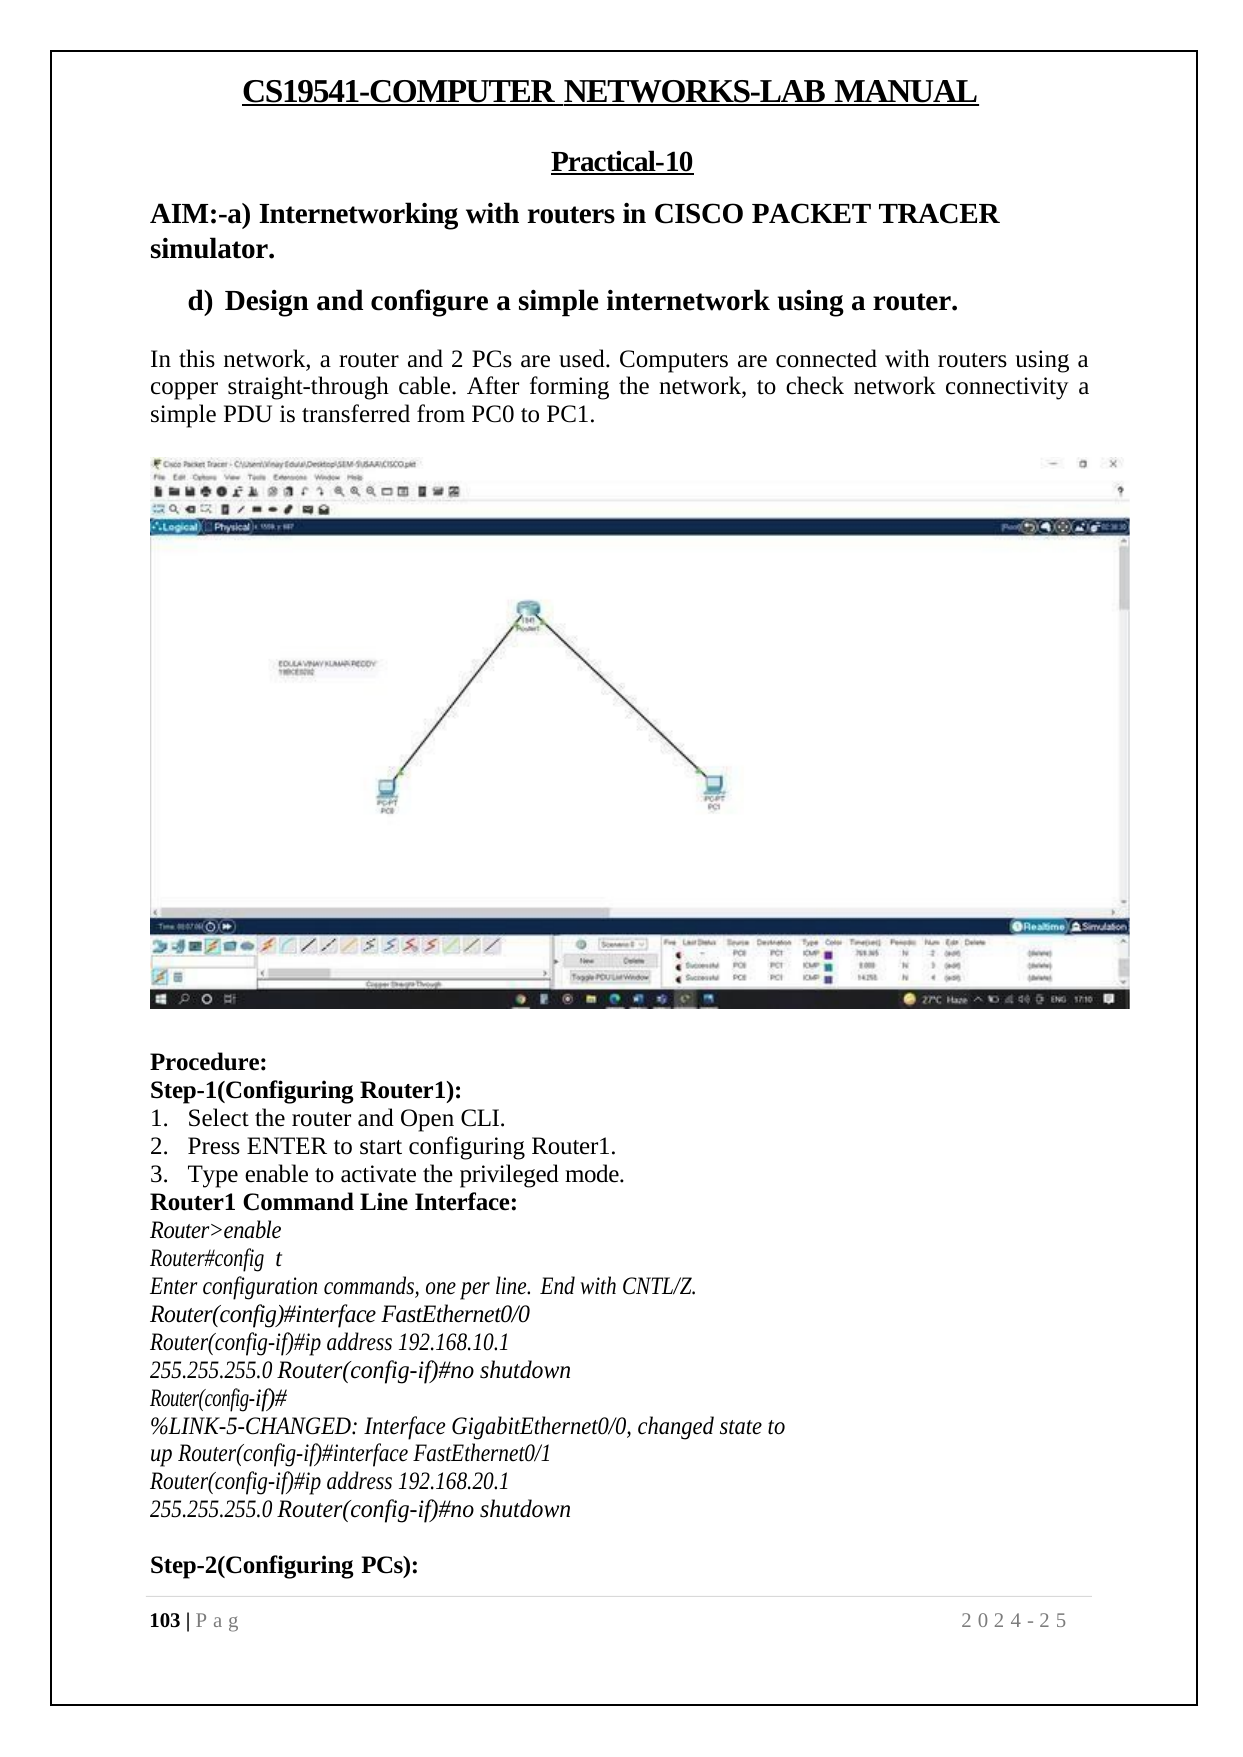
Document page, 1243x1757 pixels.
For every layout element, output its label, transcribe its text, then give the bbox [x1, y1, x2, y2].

text Router(config-if)# [150, 1384, 1196, 1412]
picture [150, 457, 1130, 1009]
text Router(config-if)#ip address 192.168.10.1 255.255.255.0 Router(config-if)#no shutdown [150, 1328, 636, 1384]
list Select the router and Open CLI. [150, 1104, 1196, 1132]
list Press ENTER to start configuring Router1. [150, 1132, 1196, 1160]
list Design and configure a simple internetwork using a router. [187, 283, 1196, 316]
text Router>enable Router#config t [150, 1217, 393, 1272]
text AIM:-a) Internetworking with routers in CISCO PACKET TRACER simulator. [150, 196, 1063, 265]
text Router1 Command Line Interface: [150, 1188, 1196, 1216]
text Practical-10 [432, 144, 813, 178]
text %LINK-5-CHANGED: Interface GigabitEthernet0/0, changed state to up Router(config-if)#interface FastEthernet0/1 [150, 1412, 810, 1467]
text Step-2(Configuring PCs): [150, 1551, 1196, 1579]
text Router(config-if)#ip address 192.168.20.1 255.255.255.0 Router(config-if)#no shutdown [150, 1467, 636, 1522]
list Type enable to activate the privileged mode. [150, 1160, 1196, 1188]
text Enter configuration commands, one per line. End with CNTL/Z. Router(config)#interface FastEthernet0/0 [150, 1272, 916, 1328]
text In this network, a router and 2 PCs are used. Computers are connected with routers using a copper straight-through cable. After forming the network, to check network connectivity a simple PDU is transferred from PC0 to PC1. [150, 345, 1091, 428]
text Step-1(Configuring Router1): [150, 1076, 1196, 1104]
text Procedure: [150, 1047, 1196, 1076]
